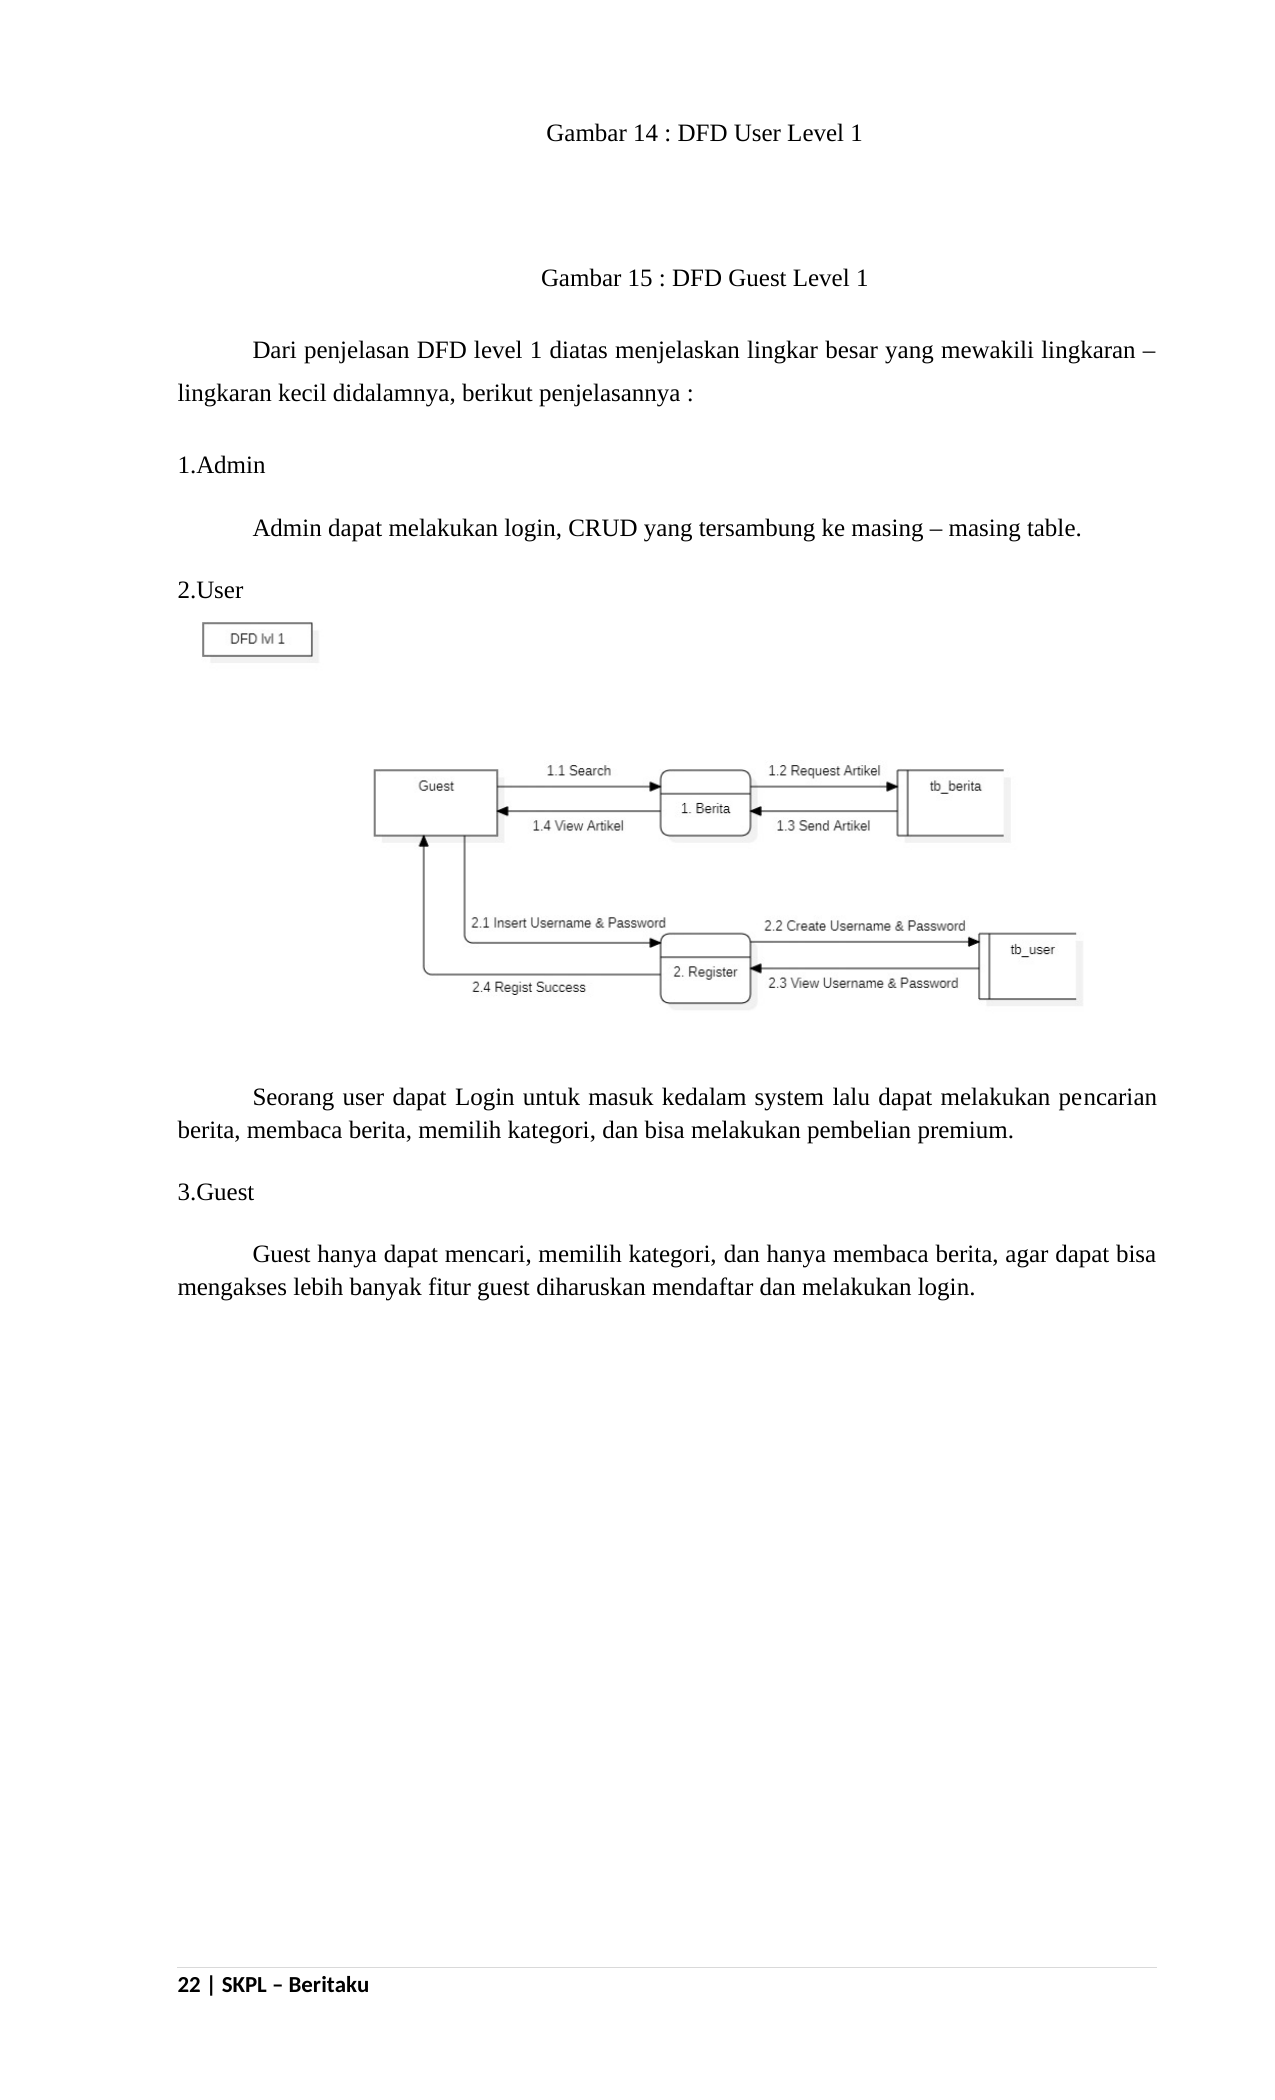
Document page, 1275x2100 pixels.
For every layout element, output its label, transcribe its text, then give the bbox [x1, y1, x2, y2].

text Gambar 15 : DFD Guest Level 1 [177, 263, 1157, 291]
text Admin dapat melakukan login, CRUD yang tersambung ke masing – masing table. [177, 513, 1157, 541]
picture [193, 613, 1116, 1044]
text 1.Admin [177, 450, 1157, 479]
text Guest hanya dapat mencari, memilih kategori, dan hanya membaca berita, agar dapat bisa mengakses lebih banyak fitur guest diharuskan mendaftar dan melakukan login. [177, 1239, 1157, 1301]
text 2.User [177, 575, 1157, 603]
text 3.Guest [177, 1177, 1157, 1206]
text Gambar 14 : DFD User Level 1 [177, 118, 1157, 147]
text Dari penjelasan DFD level 1 diatas menjelaskan lingkar besar yang mewakili lingkaran – lingkaran kecil didalamnya, berikut penjelasannya : [177, 335, 1157, 407]
